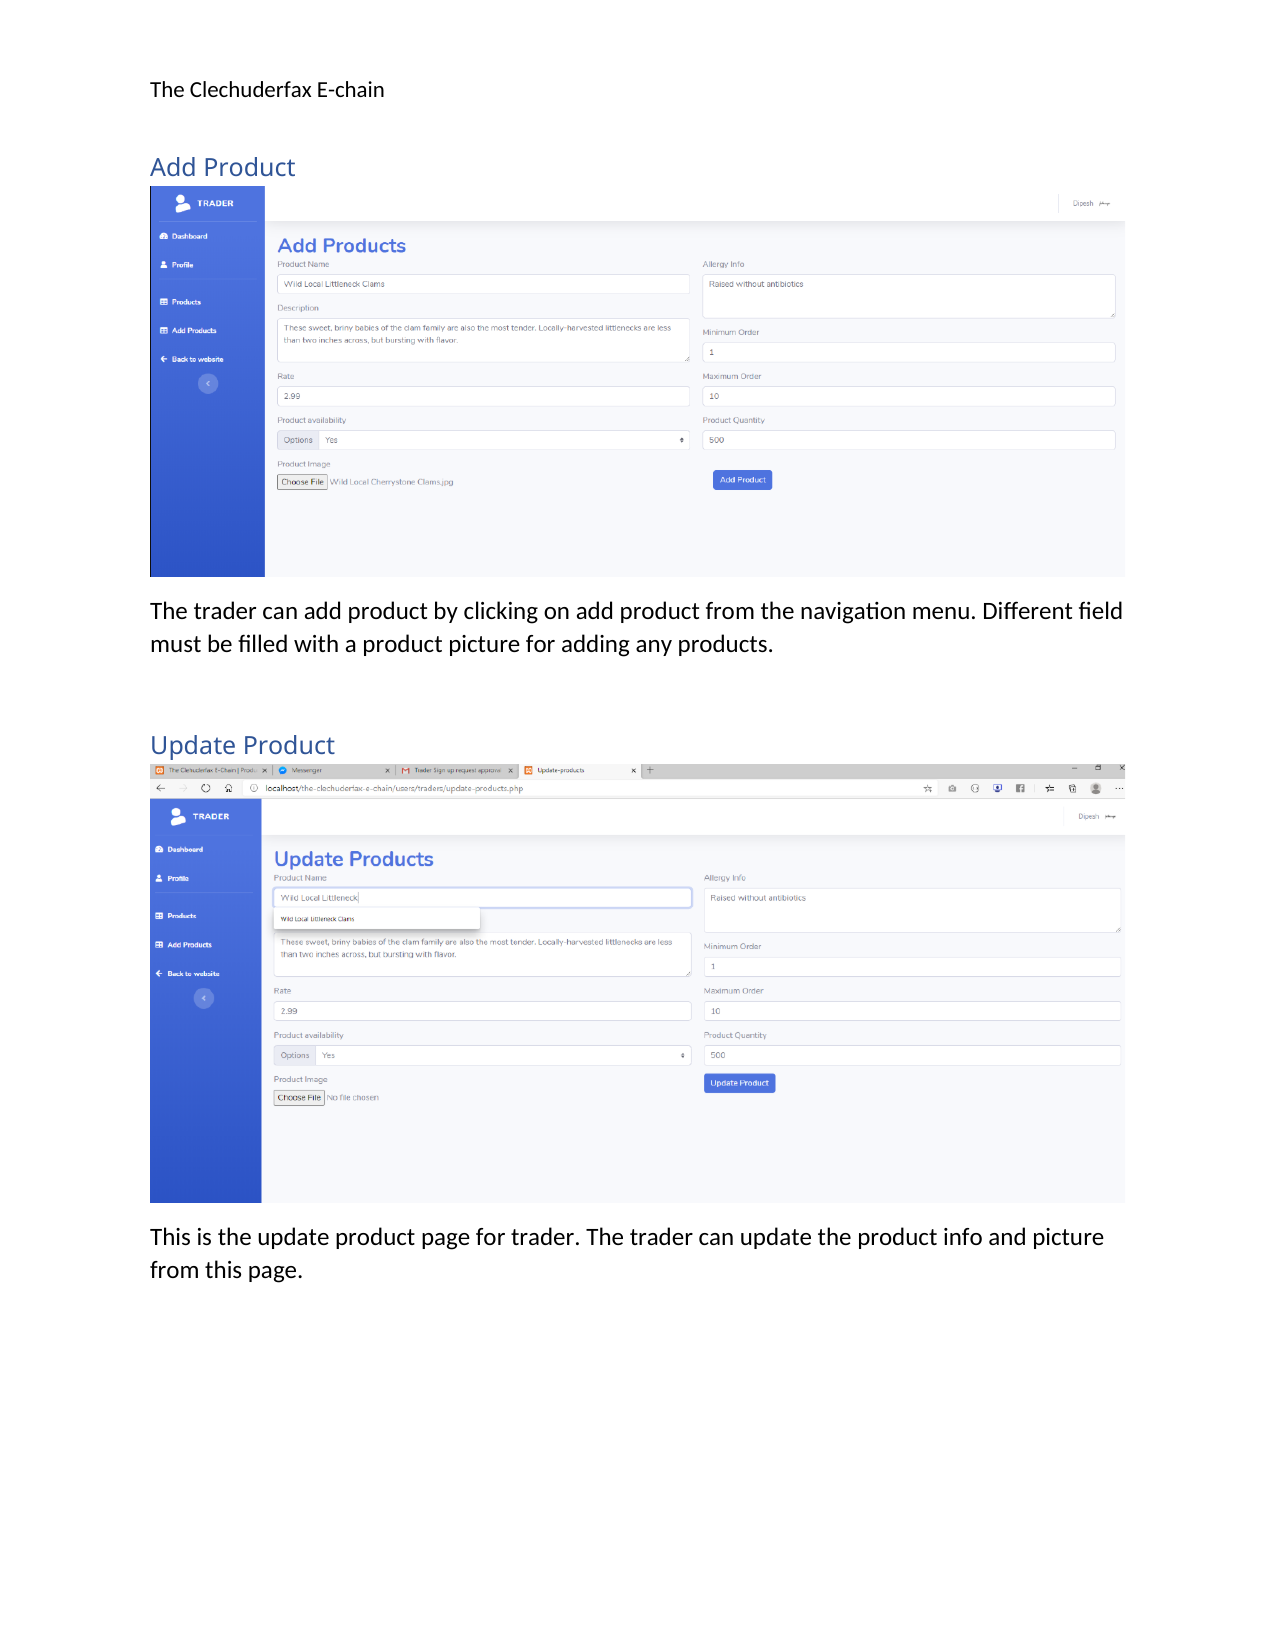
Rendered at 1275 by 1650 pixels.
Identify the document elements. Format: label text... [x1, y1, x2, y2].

text This is the update product page for trader. The trader can update the product info and picture from this page. [150, 1221, 1125, 1285]
subtitle Add Product [150, 150, 1125, 184]
picture [150, 764, 1125, 1203]
picture [150, 186, 1125, 577]
subtitle Update Product [150, 727, 1125, 761]
text The trader can add product by clicking on add product from the navigation menu. Different field must be filled with a product picture for adding any products. [150, 595, 1125, 659]
